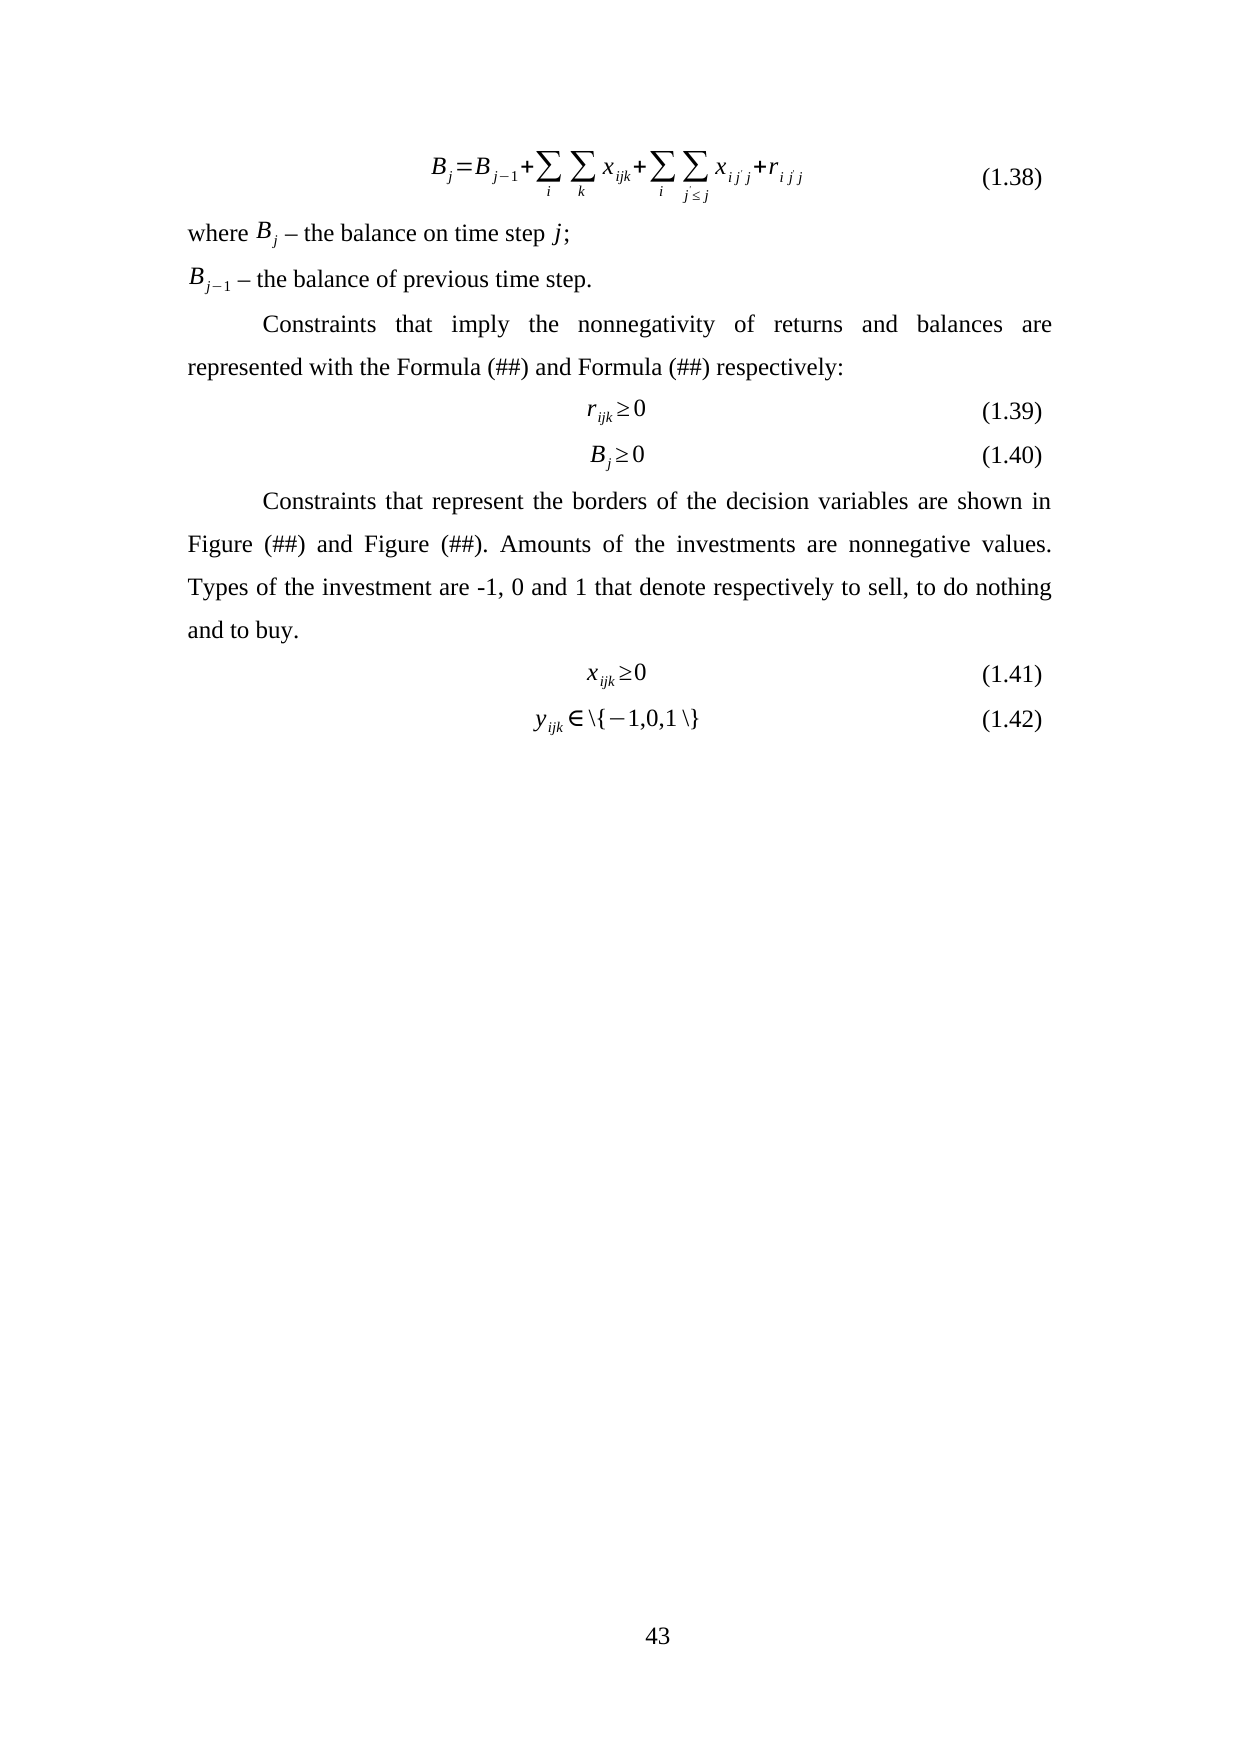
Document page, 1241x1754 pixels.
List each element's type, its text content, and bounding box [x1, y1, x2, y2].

text where – the balance on time step ; [187, 217, 1053, 248]
table_header [970, 150, 1053, 217]
text Constraints that represent the borders of the decision variables are shown in Figure (##) and Figure (##). Amounts of the investments are nonnegative values. Types of the investment are -1, 0 and 1 that denote respectively to sell, to do nothing and to buy. [187, 486, 1053, 644]
table_cell [970, 441, 1053, 486]
table_header [188, 150, 970, 217]
text Constraints that imply the nonnegativity of returns and balances are represented with the Formula (##) and Formula (##) respectively: [187, 309, 1053, 381]
table_cell [188, 441, 970, 486]
table_header [188, 659, 970, 704]
text – the balance of previous time step. [187, 263, 1053, 294]
table_cell [970, 704, 1053, 750]
table_header [970, 659, 1053, 704]
table_cell [188, 704, 970, 750]
table_header [188, 395, 970, 441]
table_header [970, 395, 1053, 441]
